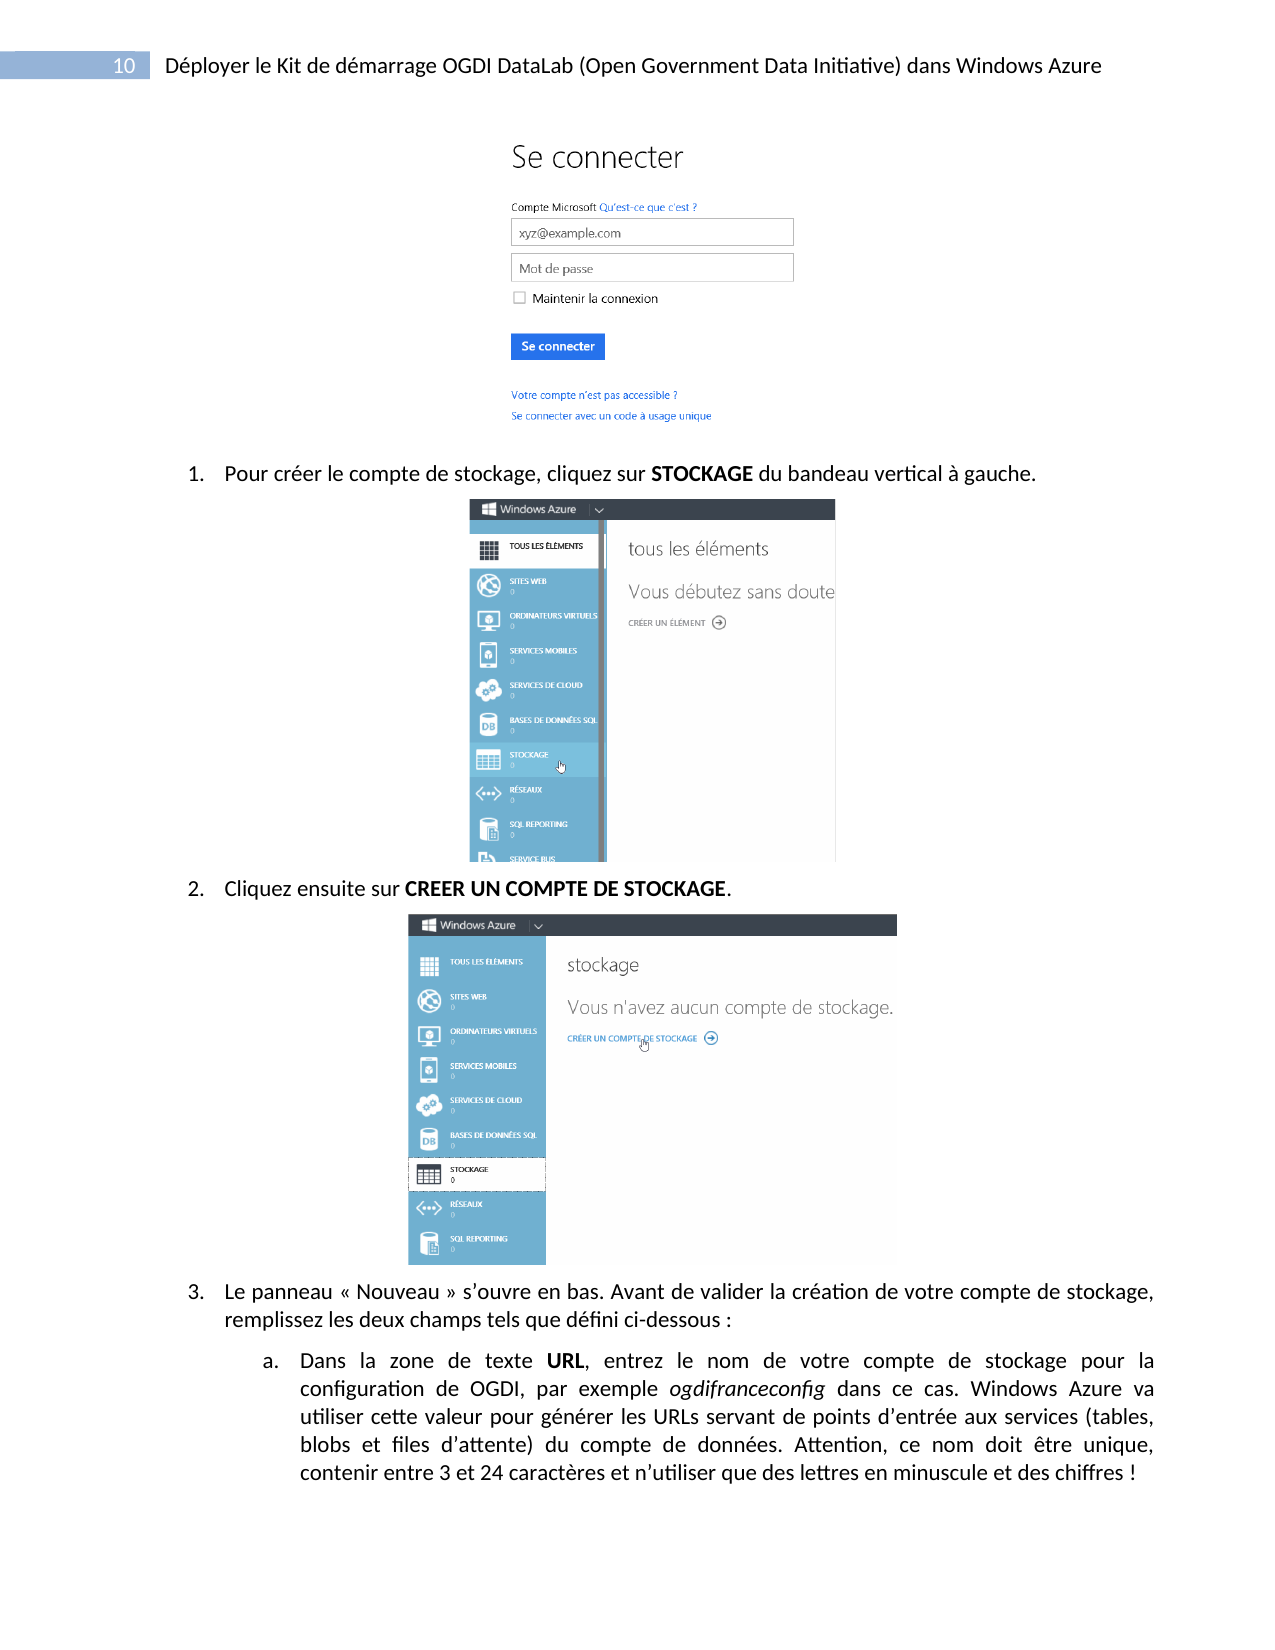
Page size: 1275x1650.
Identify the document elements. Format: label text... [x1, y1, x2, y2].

picture [500, 135, 805, 447]
list Cliquez ensuite sur CREER UN COMPTE DE STOCKAGE. [187, 874, 1155, 902]
list Le panneau « Nouveau » s’ouvre en bas. Avant de valider la création de votre compte de stockage, remplissez les deux champs tels que défini ci-dessous : [187, 1277, 1155, 1333]
picture [408, 914, 897, 1265]
list Dans la zone de texte URL, entrez le nom de votre compte de stockage pour la configuration de OGDI, par exemple ogdifranceconfig dans ce cas. Windows Azure va utiliser cette valeur pour générer les URLs servant de points d’entrée aux services (tables, blobs et files d’attente) du compte de données. Attention, ce nom doit être unique, contenir entre 3 et 24 caractères et n’utiliser que des lettres en minuscule et des chiffres ! [262, 1346, 1155, 1486]
list Pour créer le compte de stockage, cliquez sur STOCKAGE du bandeau vertical à gauche. [187, 459, 1155, 487]
picture [469, 499, 836, 862]
